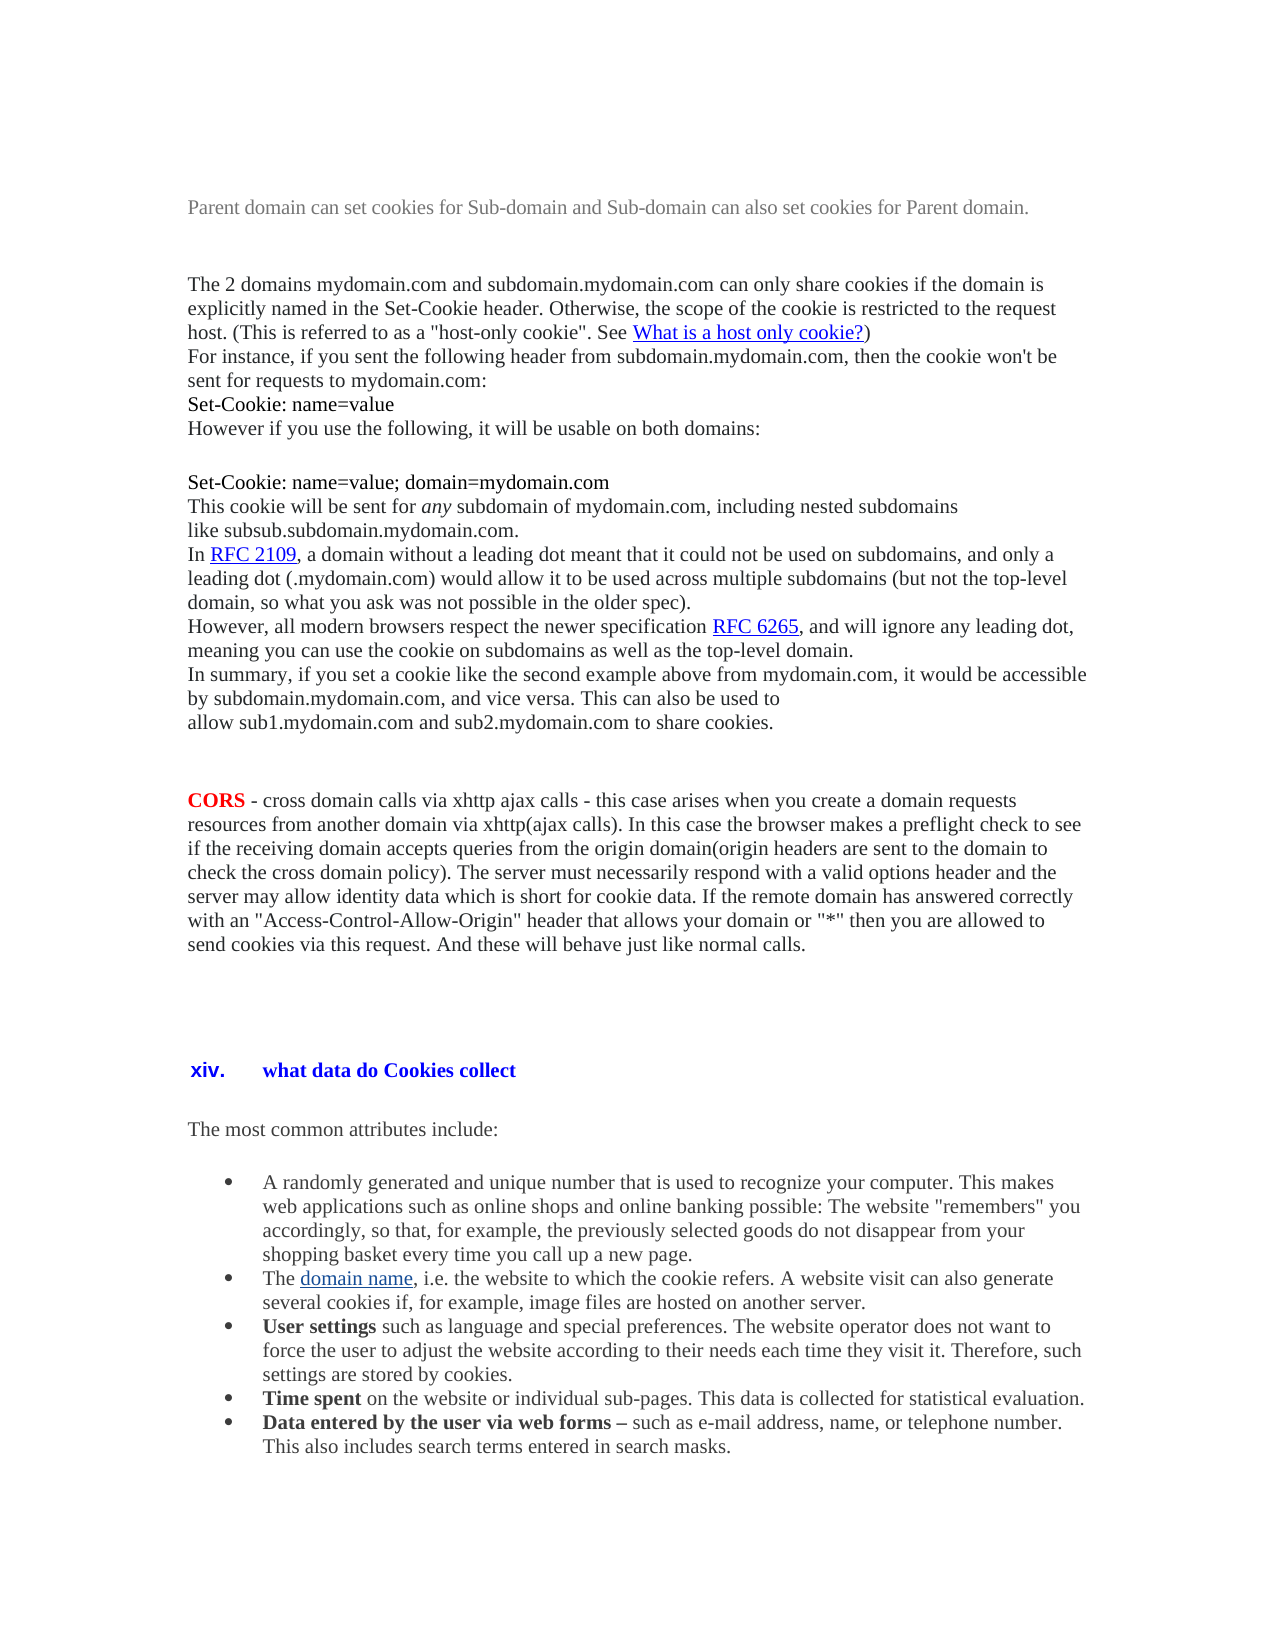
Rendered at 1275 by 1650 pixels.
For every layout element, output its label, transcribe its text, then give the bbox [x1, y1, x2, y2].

text Parent domain can set cookies for Sub-domain and Sub-domain can also set cookies for Parent domain. [187, 150, 1087, 219]
text For instance, if you sent the following header from subdomain.mydomain.com, then the cookie won't be sent for requests to mydomain.com: [187, 344, 1087, 392]
text In summary, if you set a cookie like the second example above from mydomain.com, it would be accessible by subdomain.mydomain.com, and vice versa. This can also be used to allow sub1.mydomain.com and sub2.mydomain.com to share cookies. [187, 662, 1087, 734]
text However, all modern browsers respect the newer specification RFC 6265, and will ignore any leading dot, meaning you can use the cookie on subdomains as well as the top-level domain. [187, 614, 1087, 662]
text However if you use the following, it will be usable on both domains: [187, 416, 1087, 440]
text In RFC 2109, a domain without a leading dot meant that it could not be used on subdomains, and only a leading dot (.mydomain.com) would allow it to be used across multiple subdomains (but not the top-level domain, so what you ask was not possible in the older spec). [187, 542, 1087, 614]
text Set-Cookie: name=value; domain=mydomain.com [187, 469, 1087, 494]
list User settings such as language and special preferences. The website operator does not want to force the user to adjust the website according to their needs each time they visit it. Therefore, such settings are stored by cookies. [225, 1314, 1087, 1386]
list Time spent on the website or individual sub-pages. This data is collected for statistical evaluation. [225, 1386, 1087, 1410]
subtitle what data do Cookies collect [225, 1038, 1087, 1082]
text The most common attributes include: [187, 1116, 1087, 1141]
text The 2 domains mydomain.com and subdomain.mydomain.com can only share cookies if the domain is explicitly named in the Set-Cookie header. Otherwise, the scope of the cookie is restricted to the request host. (This is referred to as a "host-only cookie". See What is a host only cookie?) [187, 272, 1087, 344]
text CORS - cross domain calls via xhttp ajax calls - this case arises when you create a domain requests resources from another domain via xhttp(ajax calls). In this case the browser makes a preflight check to see if the receiving domain accepts queries from the origin domain(origin headers are sent to the domain to check the cross domain policy). The server must necessarily respond with a valid options header and the server may allow identity data which is short for cookie data. If the remote domain has answered correctly with an "Access-Control-Allow-Origin" header that allows your domain or "*" then you are allowed to send cookies via this request. And these will behave just like normal calls. [187, 787, 1087, 956]
list Data entered by the user via web forms – such as e-mail address, name, or telephone number. This also includes search terms entered in search masks. [225, 1410, 1087, 1458]
text Set-Cookie: name=value [187, 392, 1087, 416]
list The domain name, i.e. the website to which the cookie refers. A website visit can also generate several cookies if, for example, image files are hosted on another server. [225, 1266, 1087, 1314]
list A randomly generated and unique number that is used to recognize your computer. This makes web applications such as online shops and online banking possible: The website "remembers" you accordingly, so that, for example, the previously selected goods do not disappear from your shopping basket every time you call up a new page. [225, 1170, 1087, 1266]
text This cookie will be sent for any subdomain of mydomain.com, including nested subdomains like subsub.subdomain.mydomain.com. [187, 494, 1087, 542]
